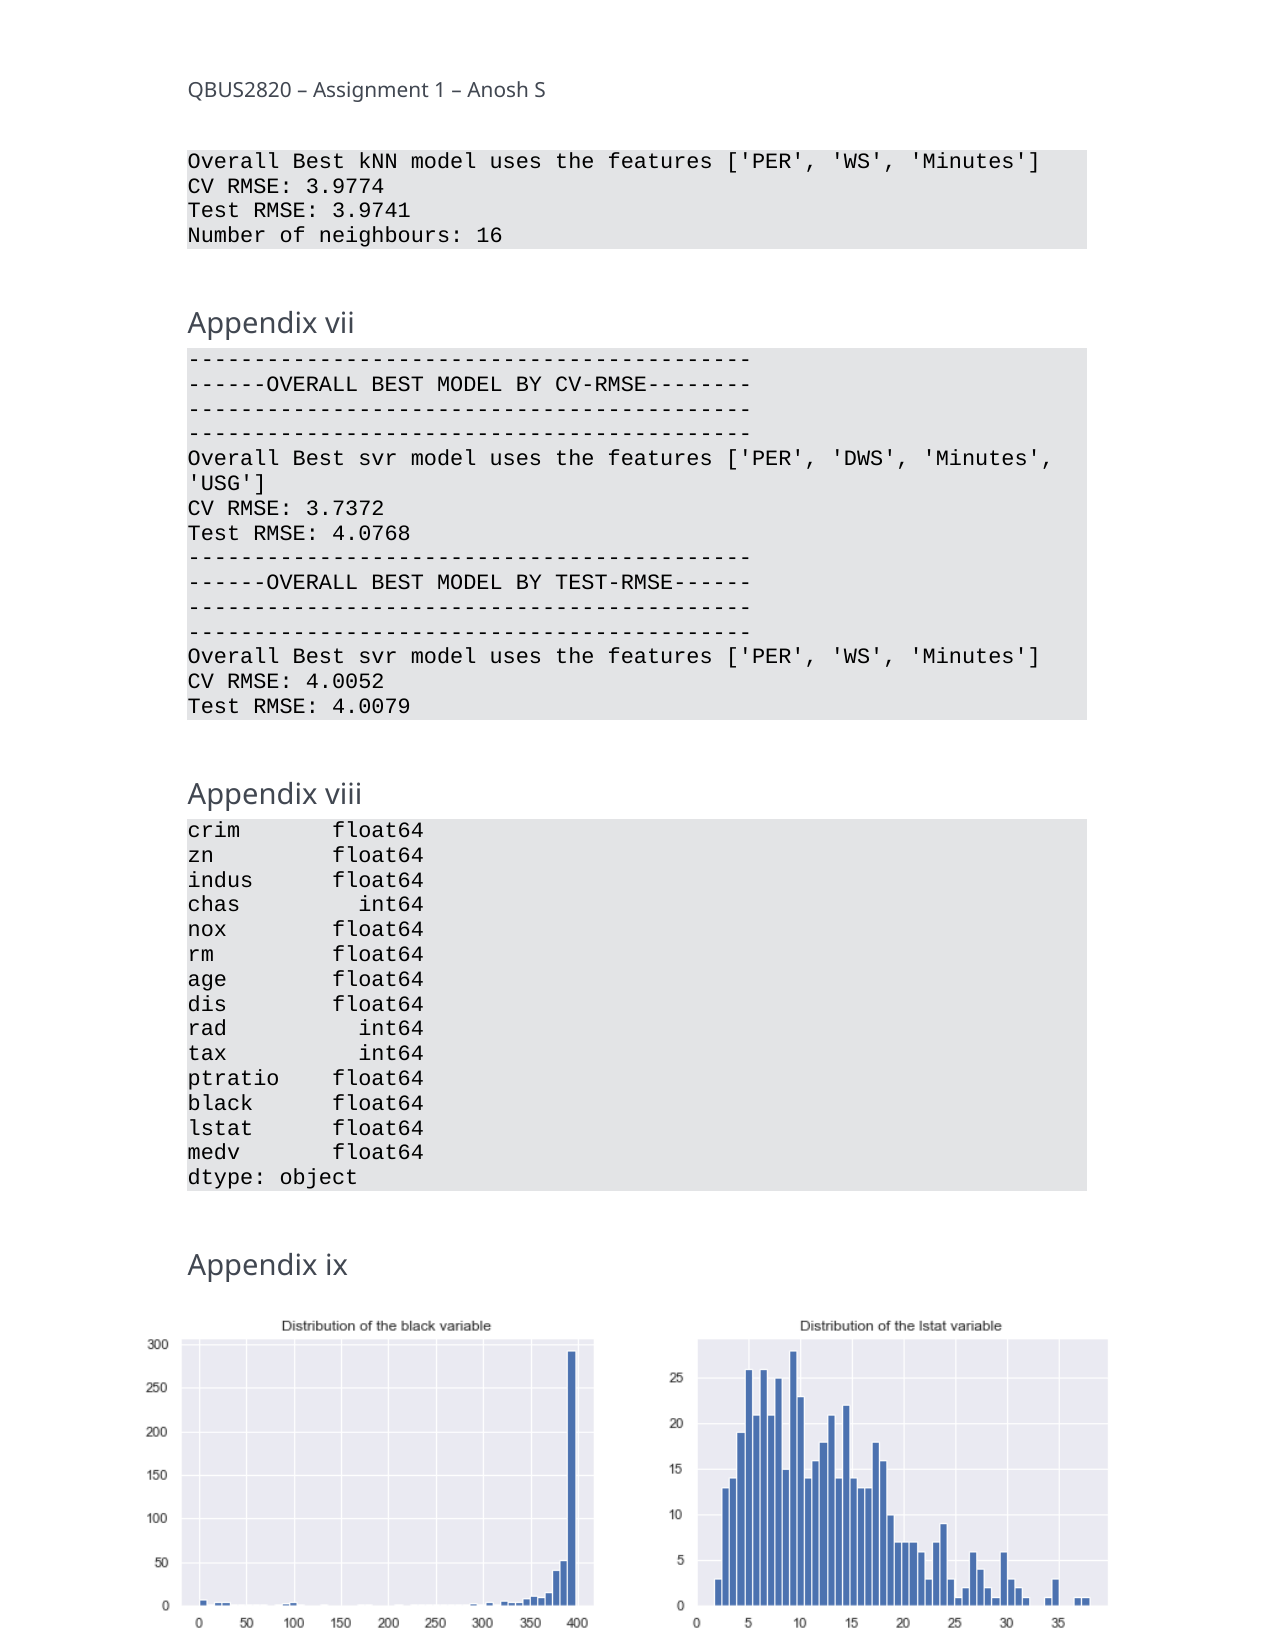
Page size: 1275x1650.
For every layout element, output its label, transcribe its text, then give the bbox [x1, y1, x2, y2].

picture [114, 1286, 1168, 1650]
text CV RMSE: 3.9774 [187, 175, 1087, 199]
text nox float64 [187, 918, 1087, 943]
text Overall Best kNN model uses the features ['PER', 'WS', 'Minutes'] [187, 150, 1087, 175]
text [187, 348, 1087, 373]
text zn float64 [187, 844, 1087, 869]
text ------------------------------------------- [187, 547, 1087, 571]
text dtype: object [187, 1166, 1087, 1191]
text Overall Best svr model uses the features ['PER', 'DWS', 'Minutes', 'USG'] [187, 447, 1087, 497]
text rad int64 [187, 1017, 1087, 1042]
text ------------------------------------------- [187, 423, 1087, 447]
text Test RMSE: 4.0768 [187, 522, 1087, 547]
subtitle Appendix viii [187, 773, 1087, 813]
text lstat float64 [187, 1117, 1087, 1141]
text ------------------------------------------- [187, 398, 1087, 423]
subtitle Appendix ix [187, 1244, 1087, 1284]
text ------------------------------------------- [187, 596, 1087, 621]
text chas int64 [187, 893, 1087, 918]
text age float64 [187, 968, 1087, 993]
text ------OVERALL BEST MODEL BY TEST-RMSE------ [187, 571, 1087, 596]
text CV RMSE: 3.7372 [187, 497, 1087, 522]
text black float64 [187, 1092, 1087, 1117]
text dis float64 [187, 993, 1087, 1017]
text Test RMSE: 3.9741 [187, 199, 1087, 224]
text rm float64 [187, 943, 1087, 968]
text tax int64 [187, 1042, 1087, 1067]
text Number of neighbours: 16 [187, 224, 1087, 249]
subtitle Appendix vii [187, 303, 1087, 342]
text indus float64 [187, 869, 1087, 893]
text medv float64 [187, 1141, 1087, 1166]
text Test RMSE: 4.0079 [187, 695, 1087, 720]
text Overall Best svr model uses the features ['PER', 'WS', 'Minutes'] [187, 646, 1087, 671]
text ------------------------------------------- [187, 621, 1087, 646]
text ptratio float64 [187, 1067, 1087, 1092]
text CV RMSE: 4.0052 [187, 671, 1087, 695]
text ------OVERALL BEST MODEL BY CV-RMSE-------- [187, 373, 1087, 398]
text crim float64 [187, 819, 1087, 844]
